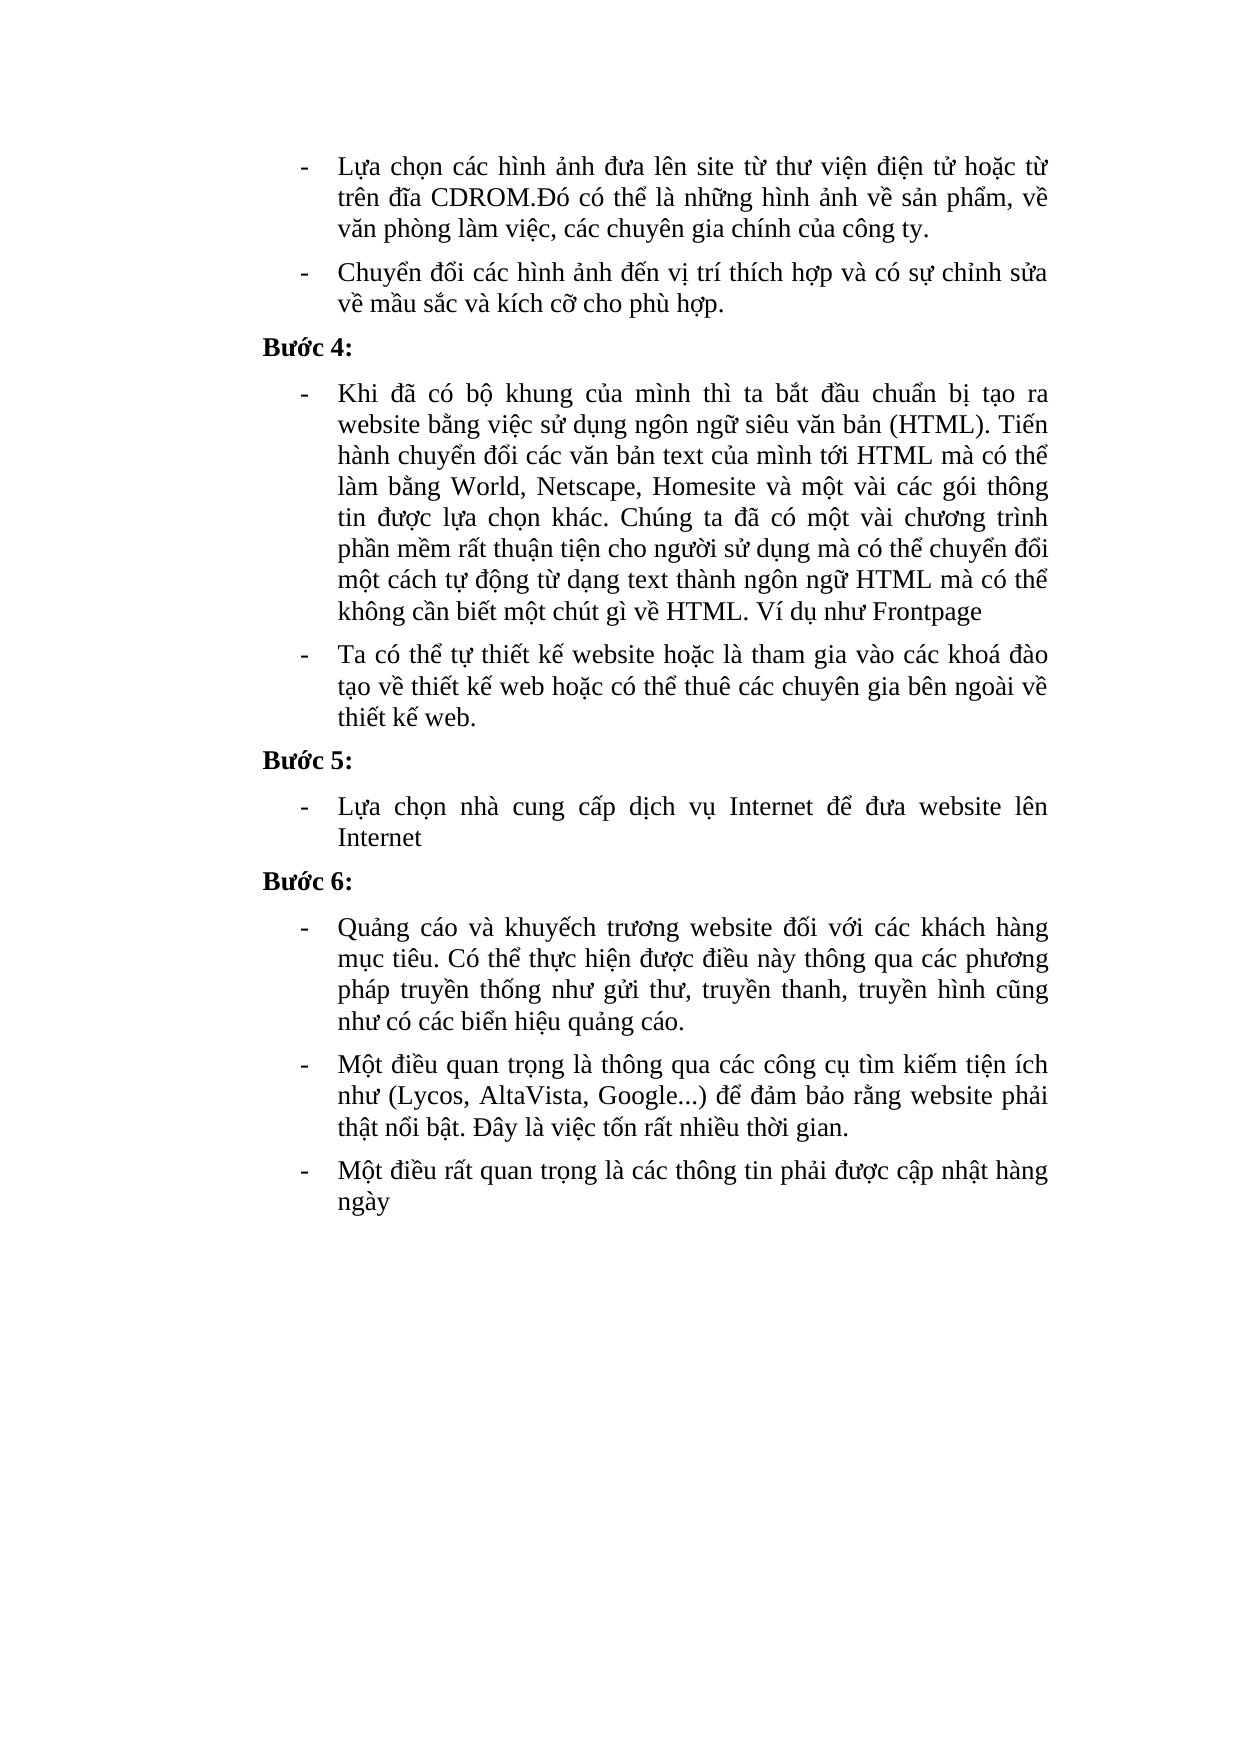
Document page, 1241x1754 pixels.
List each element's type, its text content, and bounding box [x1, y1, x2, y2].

text Bước 5: [262, 744, 1049, 776]
list Một điều rất quan trọng là các thông tin phải được cập nhật hàng ngày [300, 1154, 1049, 1217]
list Chuyển đổi các hình ảnh đến vị trí thích hợp và có sự chỉnh sửa về mầu sắc và kích cỡ cho phù hợp. [300, 256, 1049, 318]
list Quảng cáo và khuyếch trương website đối với các khách hàng mục tiêu. Có thể thực hiện được điều này thông qua các phương pháp truyền thống như gửi thư, truyền thanh, truyền hình cũng như có các biển hiệu quảng cáo. [300, 911, 1049, 1036]
list Lựa chọn các hình ảnh đưa lên site từ thư viện điện tử hoặc từ trên đĩa CDROM.Ðó có thể là những hình ảnh về sản phẩm, về văn phòng làm việc, các chuyên gia chính của công ty. [300, 150, 1049, 243]
text Bước 6: [262, 865, 1049, 896]
list Ta có thể tự thiết kế website hoặc là tham gia vào các khoá đào tạo về thiết kế web hoặc có thể thuê các chuyên gia bên ngoài về thiết kế web. [300, 638, 1049, 732]
list Lựa chọn nhà cung cấp dịch vụ Internet để đưa website lên Internet [300, 790, 1049, 853]
text Bước 4: [262, 331, 1049, 362]
list Khi đã có bộ khung của mình thì ta bắt đầu chuẩn bị tạo ra website bằng việc sử dụng ngôn ngữ siêu văn bản (HTML). Tiến hành chuyển đổi các văn bản text của mình tới HTML mà có thể làm bằng World, Netscape, Homesite và một vài các gói thông tin được lựa chọn khác. Chúng ta đã có một vài chương trình phần mềm rất thuận tiện cho người sử dụng mà có thể chuyển đổi một cách tự động từ dạng text thành ngôn ngữ HTML mà có thể không cần biết một chút gì về HTML. Ví dụ như Frontpage [300, 377, 1049, 626]
list Một điều quan trọng là thông qua các công cụ tìm kiếm tiện ích như (Lycos, AltaVista, Google...) để đảm bảo rằng website phải thật nổi bật. Ðây là việc tốn rất nhiều thời gian. [300, 1048, 1049, 1142]
